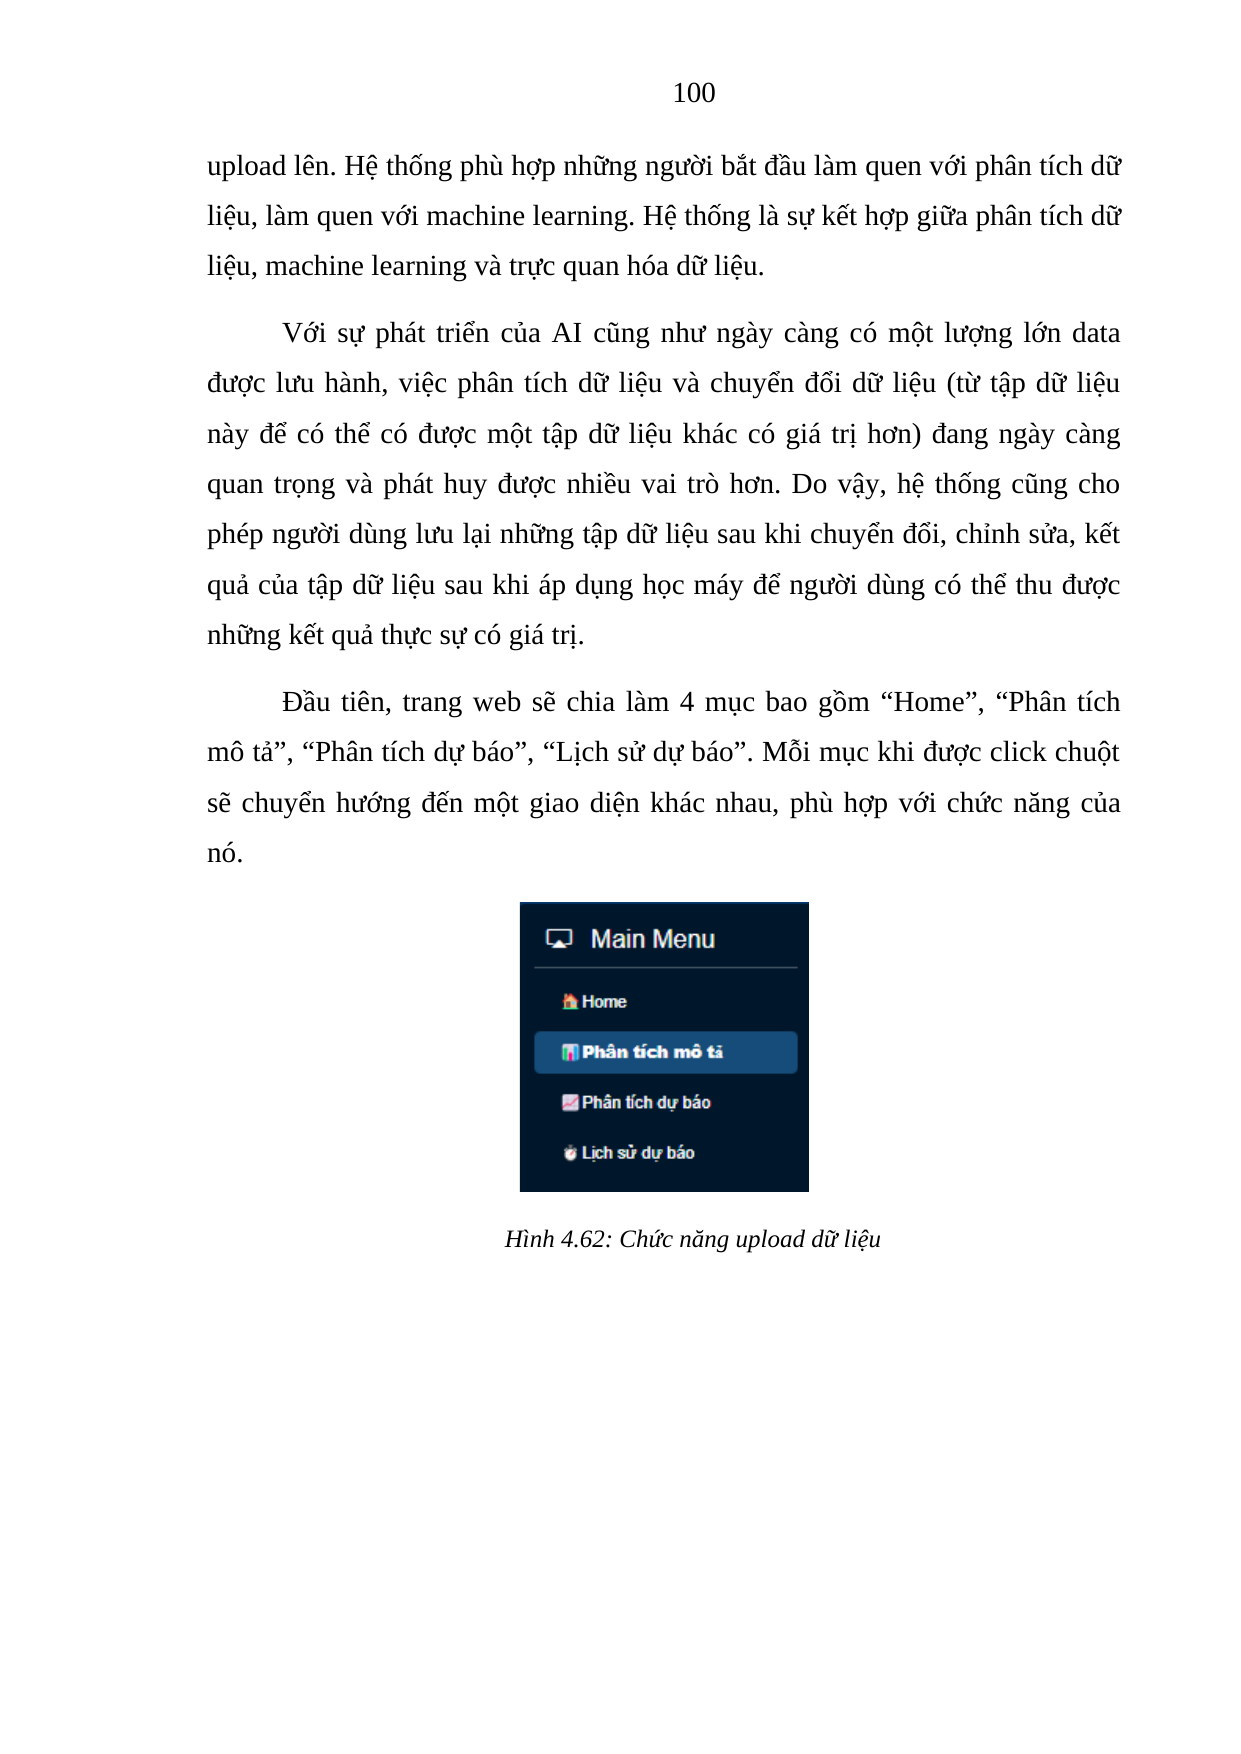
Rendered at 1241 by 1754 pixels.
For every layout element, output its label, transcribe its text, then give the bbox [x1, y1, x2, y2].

text Với sự phát triển của AI cũng như ngày càng có một lượng lớn data được lưu hành, việc phân tích dữ liệu và chuyển đổi dữ liệu (từ tập dữ liệu này để có thể có được một tập dữ liệu khác có giá trị hơn) đang ngày càng quan trọng và phát huy được nhiều vai trò hơn. Do vậy, hệ thống cũng cho phép người dùng lưu lại những tập dữ liệu sau khi chuyển đổi, chỉnh sửa, kết quả của tập dữ liệu sau khi áp dụng học máy để người dùng có thể thu được những kết quả thực sự có giá trị. [207, 315, 1122, 651]
text Đầu tiên, trang web sẽ chia làm 4 mục bao gồm “Home”, “Phân tích mô tả”, “Phân tích dự báo”, “Lịch sử dự báo”. Mỗi mục khi được click chuột sẽ chuyển hướng đến một giao diện khác nhau, phù hợp với chức năng của nó. [207, 684, 1122, 869]
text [207, 148, 1122, 282]
picture [519, 902, 809, 1192]
